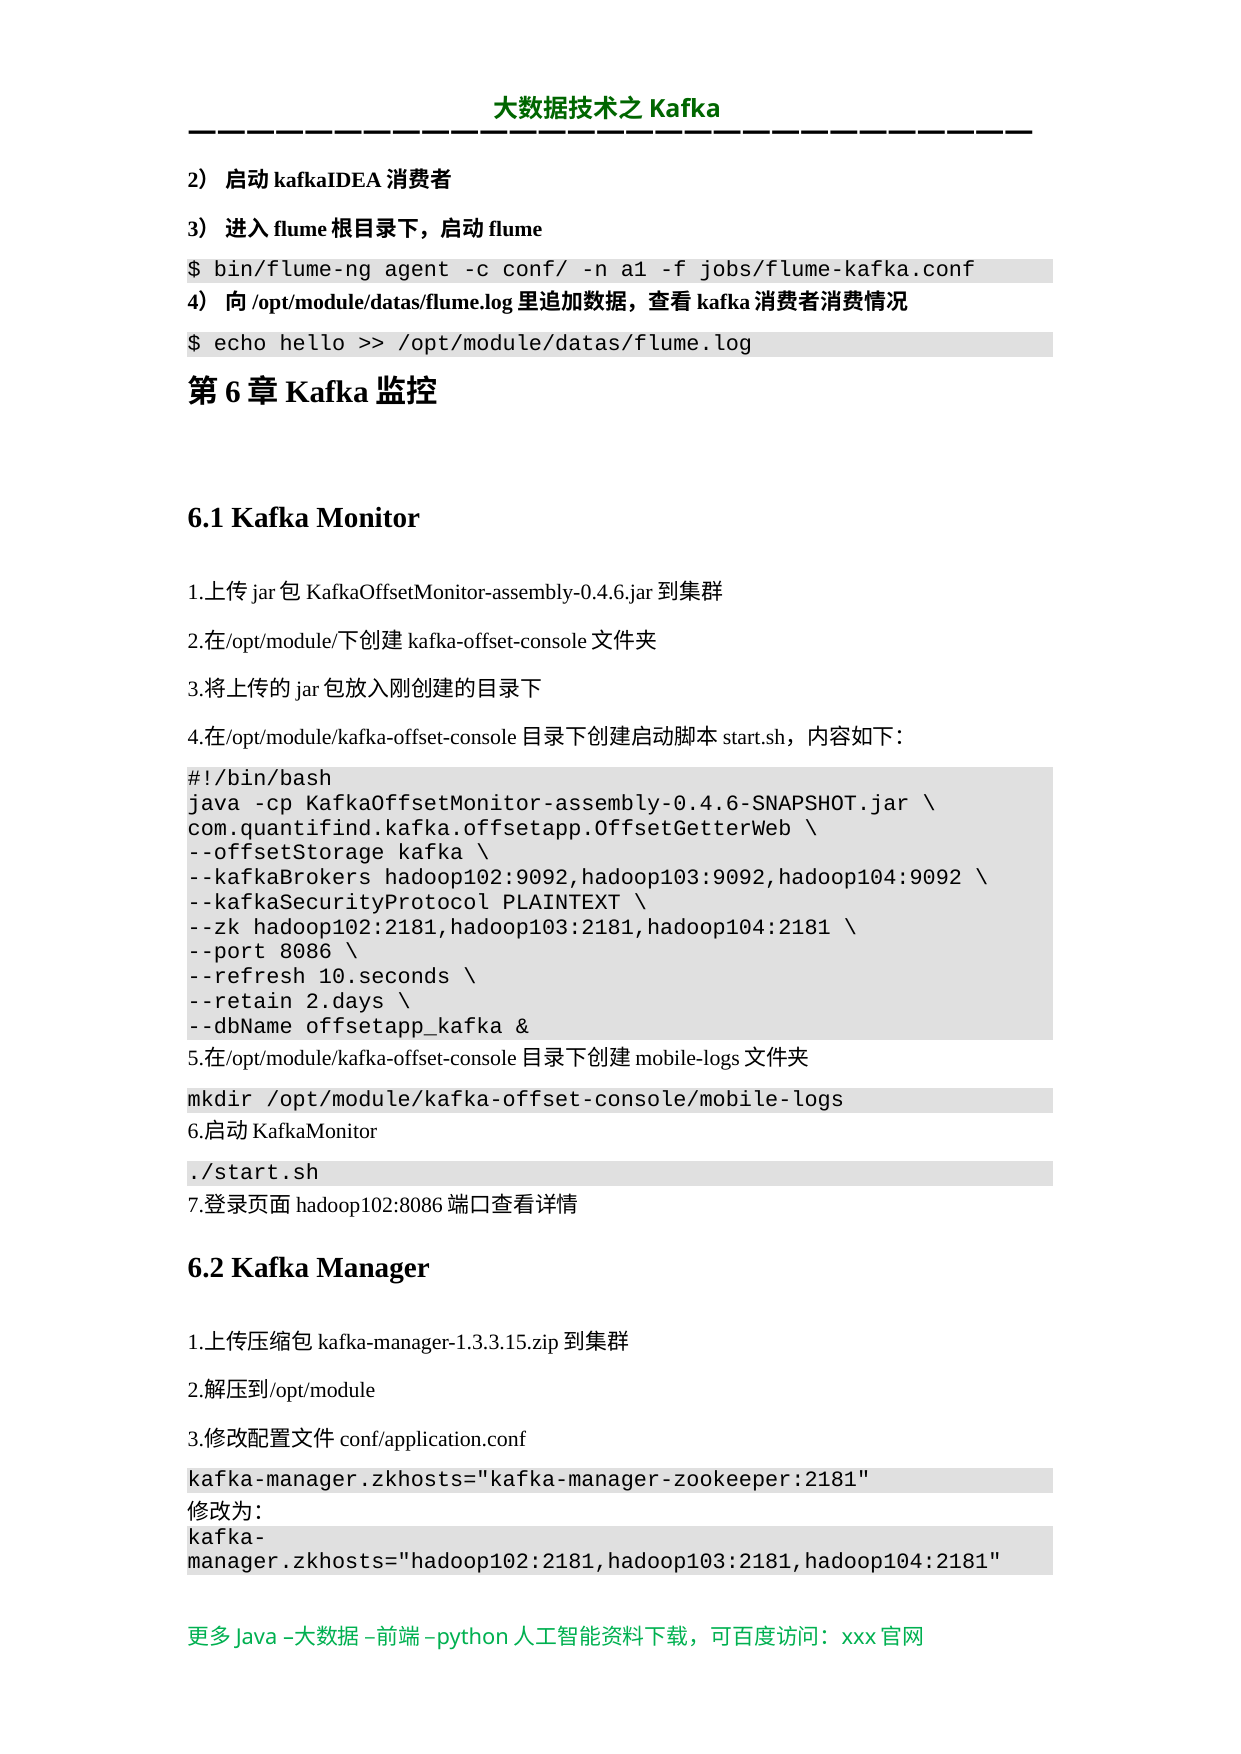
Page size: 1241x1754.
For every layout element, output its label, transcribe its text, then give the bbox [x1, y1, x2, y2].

text $ echo hello >> /opt/module/datas/flume.log [187, 332, 1053, 357]
text kafka-manager.zkhosts="hadoop102:2181,hadoop103:2181,hadoop104:2181" [187, 1526, 1053, 1575]
text 6.启动KafkaMonitor [187, 1113, 1053, 1146]
text --offsetStorage kafka \ [187, 842, 1053, 866]
text kafka-manager.zkhosts="kafka-manager-zookeeper:2181" [187, 1468, 1053, 1493]
subtitle 第6章 Kafka监控 [187, 357, 1053, 422]
text 3.将上传的jar包放入刚创建的目录下 [187, 671, 1053, 703]
text 3） 进入flume根目录下，启动flume [187, 210, 1053, 243]
text 修改为： [187, 1493, 1053, 1526]
text $ bin/flume-ng agent -c conf/ -n a1 -f jobs/flume-kafka.conf [187, 259, 1053, 283]
text 4） 向 /opt/module/datas/flume.log里追加数据，查看kafka消费者消费情况 [187, 283, 1053, 316]
text 4.在/opt/module/kafka-offset-console目录下创建启动脚本start.sh，内容如下： [187, 719, 1053, 751]
subtitle 6.2 Kafka Manager [187, 1234, 1053, 1299]
text mkdir /opt/module/kafka-offset-console/mobile-logs [187, 1088, 1053, 1113]
text java -cp KafkaOffsetMonitor-assembly-0.4.6-SNAPSHOT.jar \ [187, 792, 1053, 817]
text --port 8086 \ [187, 941, 1053, 966]
text 1.上传压缩包kafka-manager-1.3.3.15.zip到集群 [187, 1323, 1053, 1356]
text --kafkaBrokers hadoop102:9092,hadoop103:9092,hadoop104:9092 \ [187, 866, 1053, 891]
text --zk hadoop102:2181,hadoop103:2181,hadoop104:2181 \ [187, 916, 1053, 941]
text --refresh 10.seconds \ [187, 966, 1053, 990]
text com.quantifind.kafka.offsetapp.OffsetGetterWeb \ [187, 817, 1053, 842]
subtitle 6.1 Kafka Monitor [187, 485, 1053, 550]
text 3.修改配置文件conf/application.conf [187, 1420, 1053, 1453]
text 2） 启动kafkaIDEA消费者 [187, 162, 1053, 194]
text 2.在/opt/module/下创建kafka-offset-console文件夹 [187, 622, 1053, 655]
text 2.解压到/opt/module [187, 1372, 1053, 1404]
text --dbName offsetapp_kafka & [187, 1015, 1053, 1040]
text 1.上传jar包KafkaOffsetMonitor-assembly-0.4.6.jar到集群 [187, 574, 1053, 606]
text --kafkaSecurityProtocol PLAINTEXT \ [187, 891, 1053, 916]
text 7.登录页面hadoop102:8086端口查看详情 [187, 1186, 1053, 1219]
text --retain 2.days \ [187, 990, 1053, 1015]
text #!/bin/bash [187, 767, 1053, 792]
text ./start.sh [187, 1161, 1053, 1186]
text 5.在/opt/module/kafka-offset-console目录下创建mobile-logs文件夹 [187, 1040, 1053, 1072]
